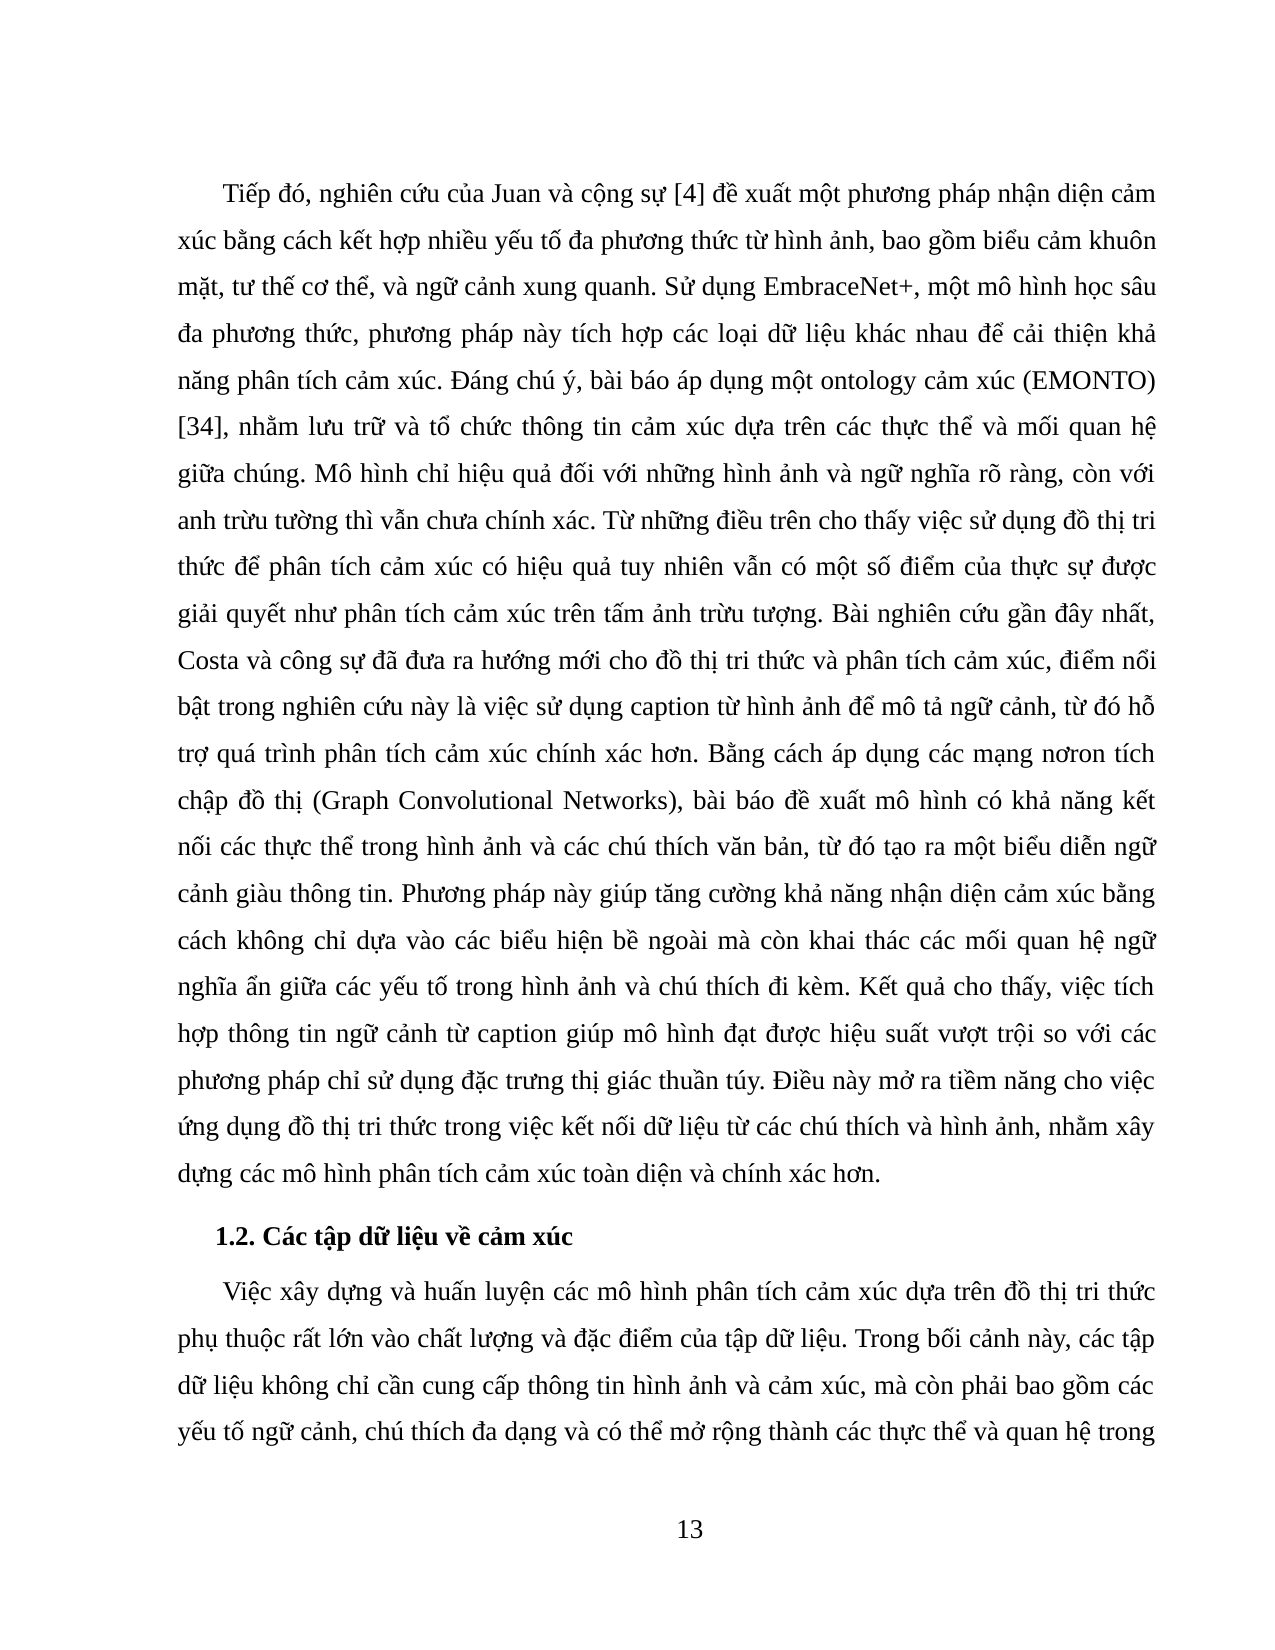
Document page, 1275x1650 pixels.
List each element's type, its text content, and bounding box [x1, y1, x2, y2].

text Tiếp đó, nghiên cứu của Juan và cộng sự [4] đề xuất một phương pháp nhận diện cảm xúc bằng cách kết hợp nhiều yếu tố đa phương thức từ hình ảnh, bao gồm biểu cảm khuôn mặt, tư thế cơ thể, và ngữ cảnh xung quanh. Sử dụng EmbraceNet+, một mô hình học sâu đa phương thức, phương pháp này tích hợp các loại dữ liệu khác nhau để cải thiện khả năng phân tích cảm xúc. Đáng chú ý, bài báo áp dụng một ontology cảm xúc (EMONTO) [34], nhằm lưu trữ và tổ chức thông tin cảm xúc dựa trên các thực thể và mối quan hệ giữa chúng. Mô hình chỉ hiệu quả đối với những hình ảnh và ngữ nghĩa rõ ràng, còn với anh trừu tường thì vẫn chưa chính xác. Từ những điều trên cho thấy việc sử dụng đồ thị tri thức để phân tích cảm xúc có hiệu quả tuy nhiên vẫn có một số điểm của thực sự được giải quyết như phân tích cảm xúc trên tấm ảnh trừu tượng. Bài nghiên cứu gần đây nhất, Costa và công sự đã đưa ra hướng mới cho đồ thị tri thức và phân tích cảm xúc, điểm nổi bật trong nghiên cứu này là việc sử dụng caption từ hình ảnh để mô tả ngữ cảnh, từ đó hỗ trợ quá trình phân tích cảm xúc chính xác hơn. Bằng cách áp dụng các mạng nơron tích chập đồ thị (Graph Convolutional Networks), bài báo đề xuất mô hình có khả năng kết nối các thực thể trong hình ảnh và các chú thích văn bản, từ đó tạo ra một biểu diễn ngữ cảnh giàu thông tin. Phương pháp này giúp tăng cường khả năng nhận diện cảm xúc bằng cách không chỉ dựa vào các biểu hiện bề ngoài mà còn khai thác các mối quan hệ ngữ nghĩa ẩn giữa các yếu tố trong hình ảnh và chú thích đi kèm. Kết quả cho thấy, việc tích hợp thông tin ngữ cảnh từ caption giúp mô hình đạt được hiệu suất vượt trội so với các phương pháp chỉ sử dụng đặc trưng thị giác thuần túy. Điều này mở ra tiềm năng cho việc ứng dụng đồ thị tri thức trong việc kết nối dữ liệu từ các chú thích và hình ảnh, nhằm xây dựng các mô hình phân tích cảm xúc toàn diện và chính xác hơn. [177, 177, 1157, 1188]
subtitle Các tập dữ liệu về cảm xúc [215, 1221, 1157, 1252]
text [177, 1276, 1157, 1447]
